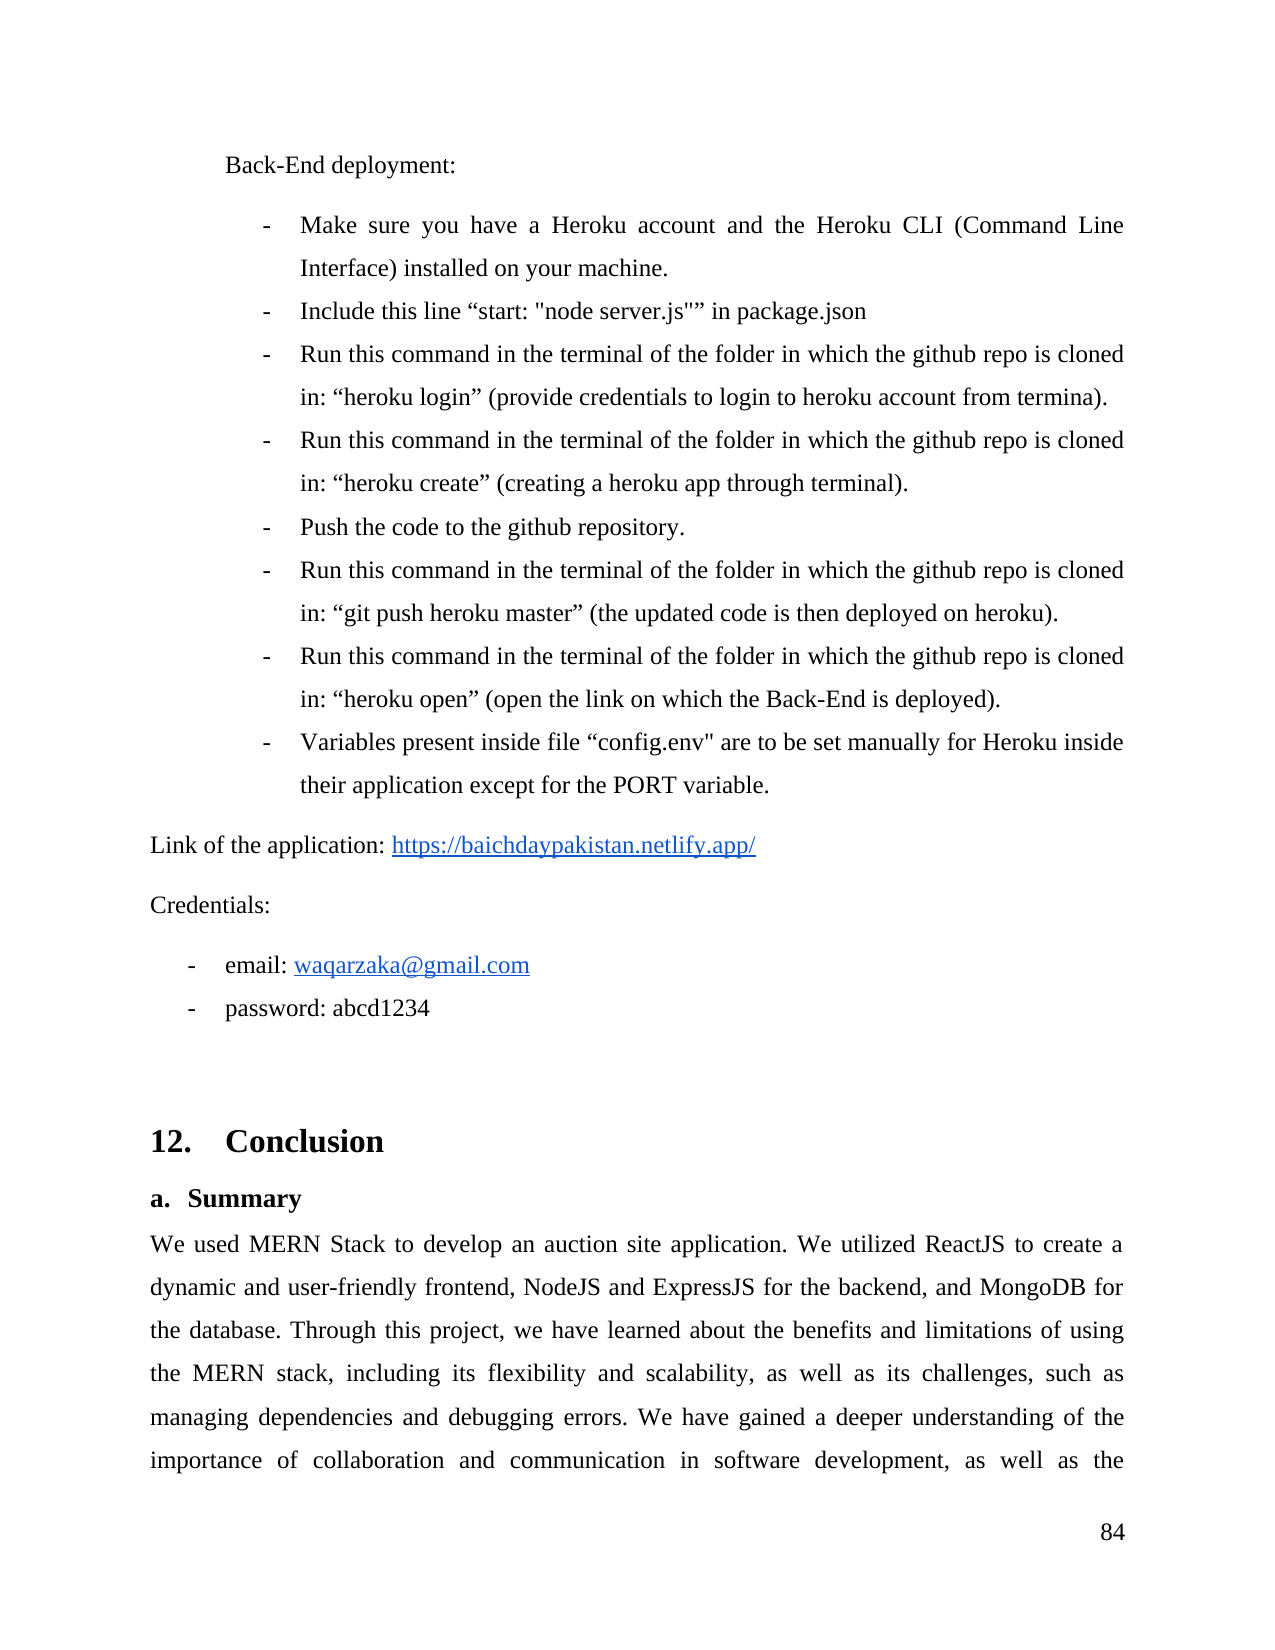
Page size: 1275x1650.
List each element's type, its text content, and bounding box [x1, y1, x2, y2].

list Variables present inside file “config.env" are to be set manually for Heroku inside their application except for the PORT variable. [262, 727, 1125, 799]
list Run this command in the terminal of the folder in which the github repo is cloned in: “heroku create” (creating a heroku app through terminal). [262, 425, 1125, 497]
list Run this command in the terminal of the folder in which the github repo is cloned in: “heroku login” (provide credentials to login to heroku account from termina). [262, 339, 1125, 411]
list Include this line “start: "node server.js"” in package.json [262, 296, 1125, 325]
list email: waqarzaka@gmail.com [187, 950, 1125, 978]
text Link of the application: https://baichdaypakistan.netlify.app/ [150, 830, 1125, 859]
subtitle Conclusion [150, 1121, 1125, 1159]
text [150, 1229, 1125, 1473]
text Credentials: [150, 890, 1125, 919]
subtitle Summary [150, 1182, 1125, 1214]
list Push the code to the github repository. [262, 512, 1125, 540]
list password: abcd1234 [187, 993, 1125, 1022]
text Back-End deployment: [225, 150, 1125, 179]
list Make sure you have a Heroku account and the Heroku CLI (Command Line Interface) installed on your machine. [262, 210, 1125, 282]
list Run this command in the terminal of the folder in which the github repo is cloned in: “git push heroku master” (the updated code is then deployed on heroku). [262, 555, 1125, 627]
list Run this command in the terminal of the folder in which the github repo is cloned in: “heroku open” (open the link on which the Back-End is deployed). [262, 641, 1125, 713]
